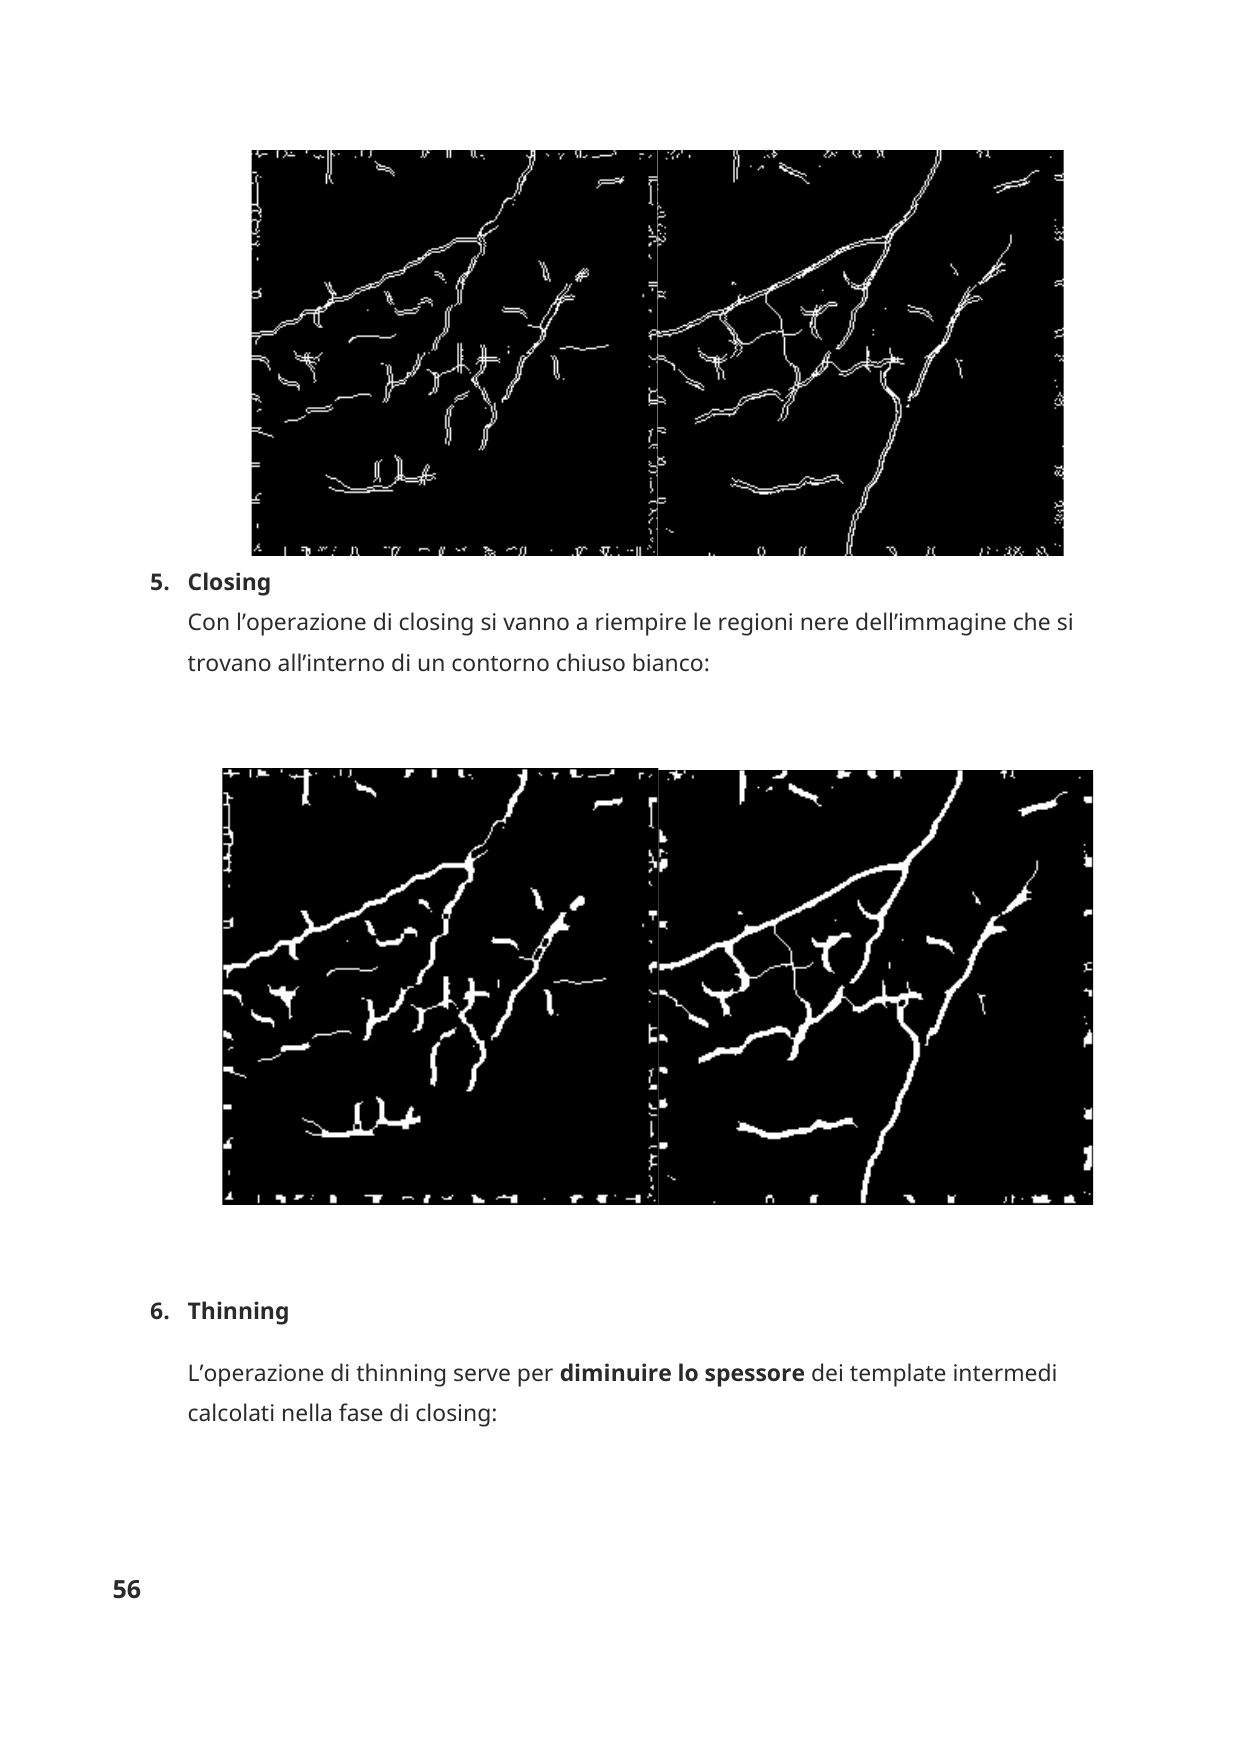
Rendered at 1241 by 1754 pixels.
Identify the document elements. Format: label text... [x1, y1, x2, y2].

list Thinning [150, 1295, 1128, 1327]
list Closing [150, 565, 1128, 597]
picture [222, 768, 1094, 1205]
list Con l’operazione di closing si vanno a riempire le regioni nere dell’immagine che si trovano all’interno di un contorno chiuso bianco: [187, 606, 1128, 678]
picture [251, 150, 1064, 556]
text L’operazione di thinning serve per diminuire lo spessore dei template intermedi calcolati nella fase di closing: [187, 1357, 1128, 1429]
